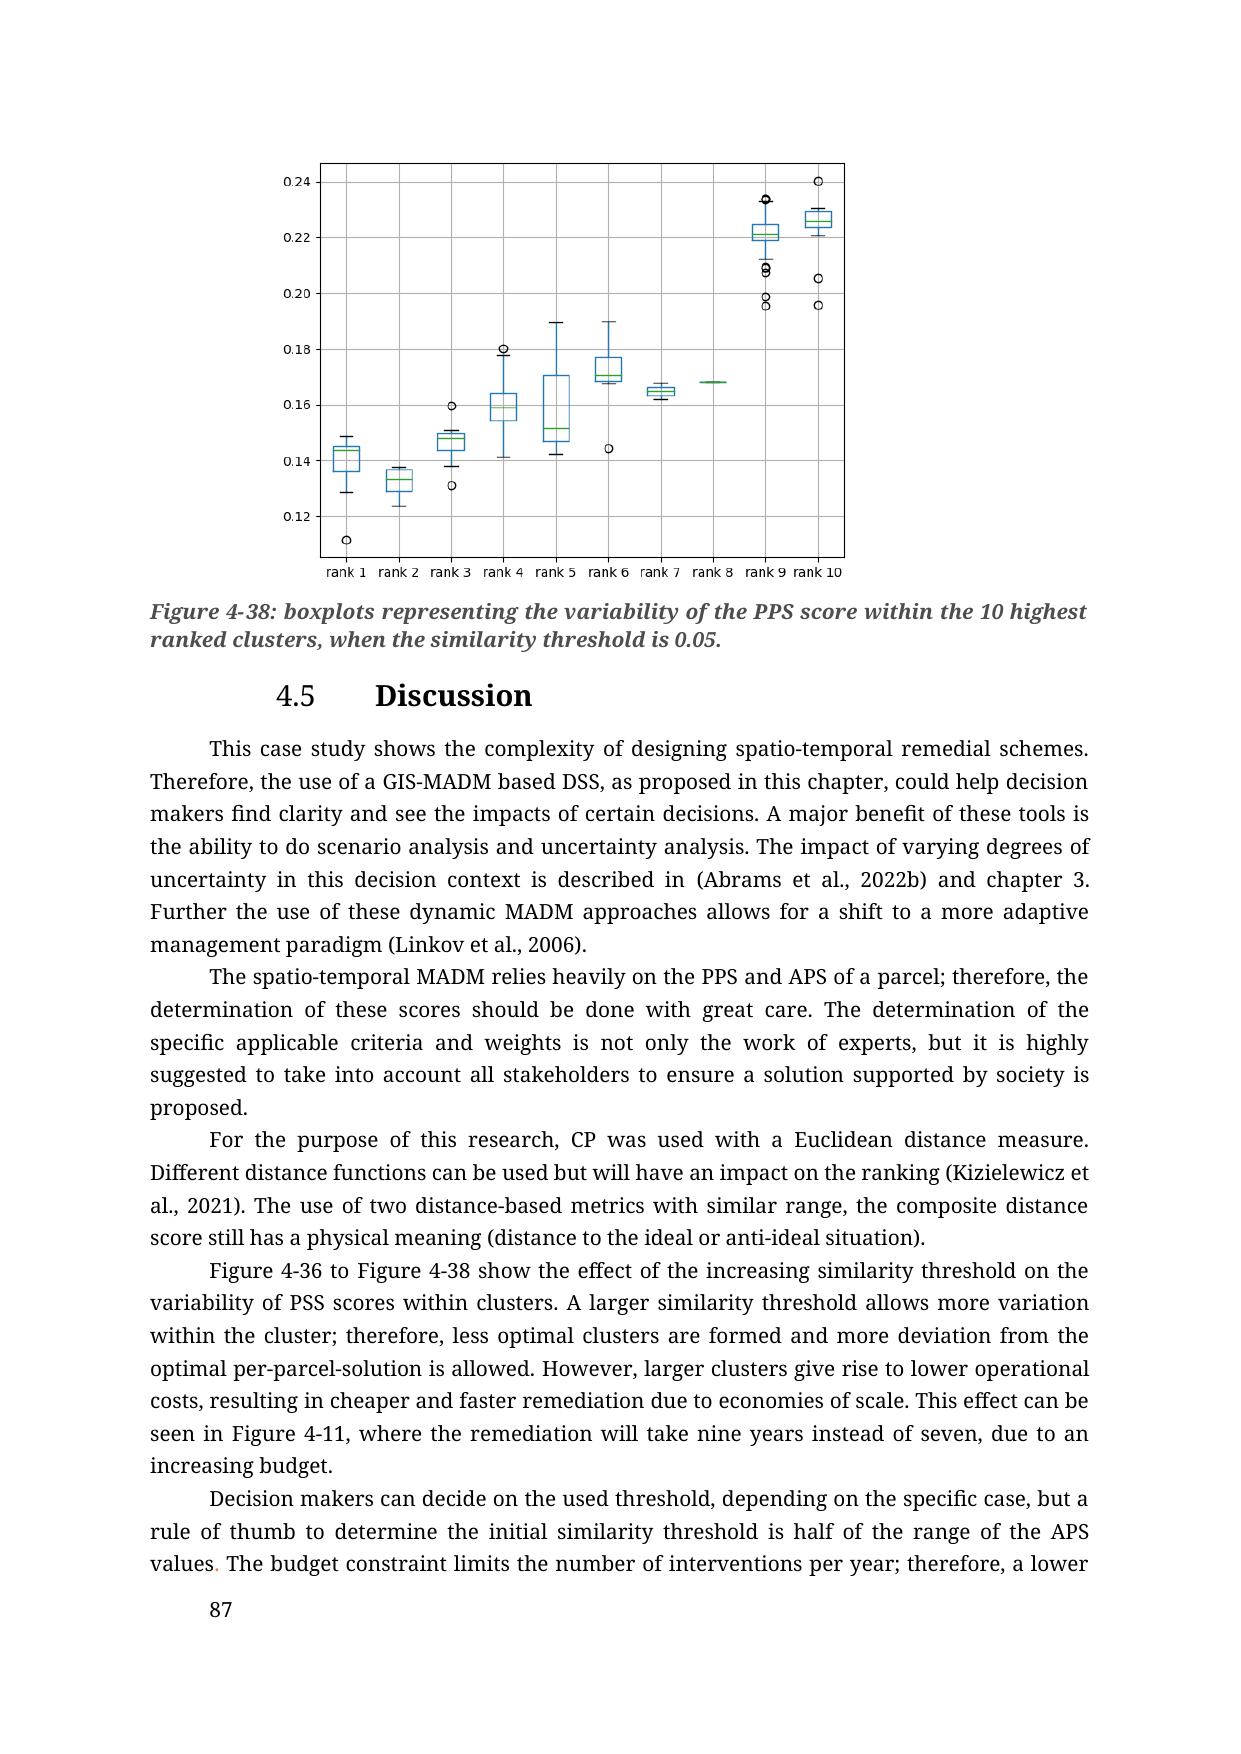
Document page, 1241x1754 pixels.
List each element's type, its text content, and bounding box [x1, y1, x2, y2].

subtitle Discussion [217, 675, 1090, 714]
text The spatio-temporal MADM relies heavily on the PPS and APS of a parcel; therefore, the determination of these scores should be done with great care. The determination of the specific applicable criteria and weights is not only the work of experts, but it is highly suggested to take into account all stakeholders to ensure a solution supported by society is proposed. [150, 962, 1090, 1121]
text This case study shows the complexity of designing spatio-temporal remedial schemes. Therefore, the use of a GIS-MADM based DSS, as proposed in this chapter, could help decision makers find clarity and see the impacts of certain decisions. A major benefit of these tools is the ability to do scenario analysis and uncertainty analysis. The impact of varying degrees of uncertainty in this decision context is described in (Abrams et al., 2022b) and chapter 3. Further the use of these dynamic MADM approaches allows for a shift to a more adaptive management paradigm (Linkov et al., 2006). [150, 734, 1090, 958]
text For the purpose of this research, CP was used with a Euclidean distance measure. Different distance functions can be used but will have an impact on the ranking (Kizielewicz et al., 2021). The use of two distance-based metrics with similar range, the composite distance score still has a physical meaning (distance to the ideal or anti-ideal situation). [150, 1126, 1090, 1252]
picture [268, 150, 859, 593]
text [150, 1484, 1090, 1578]
